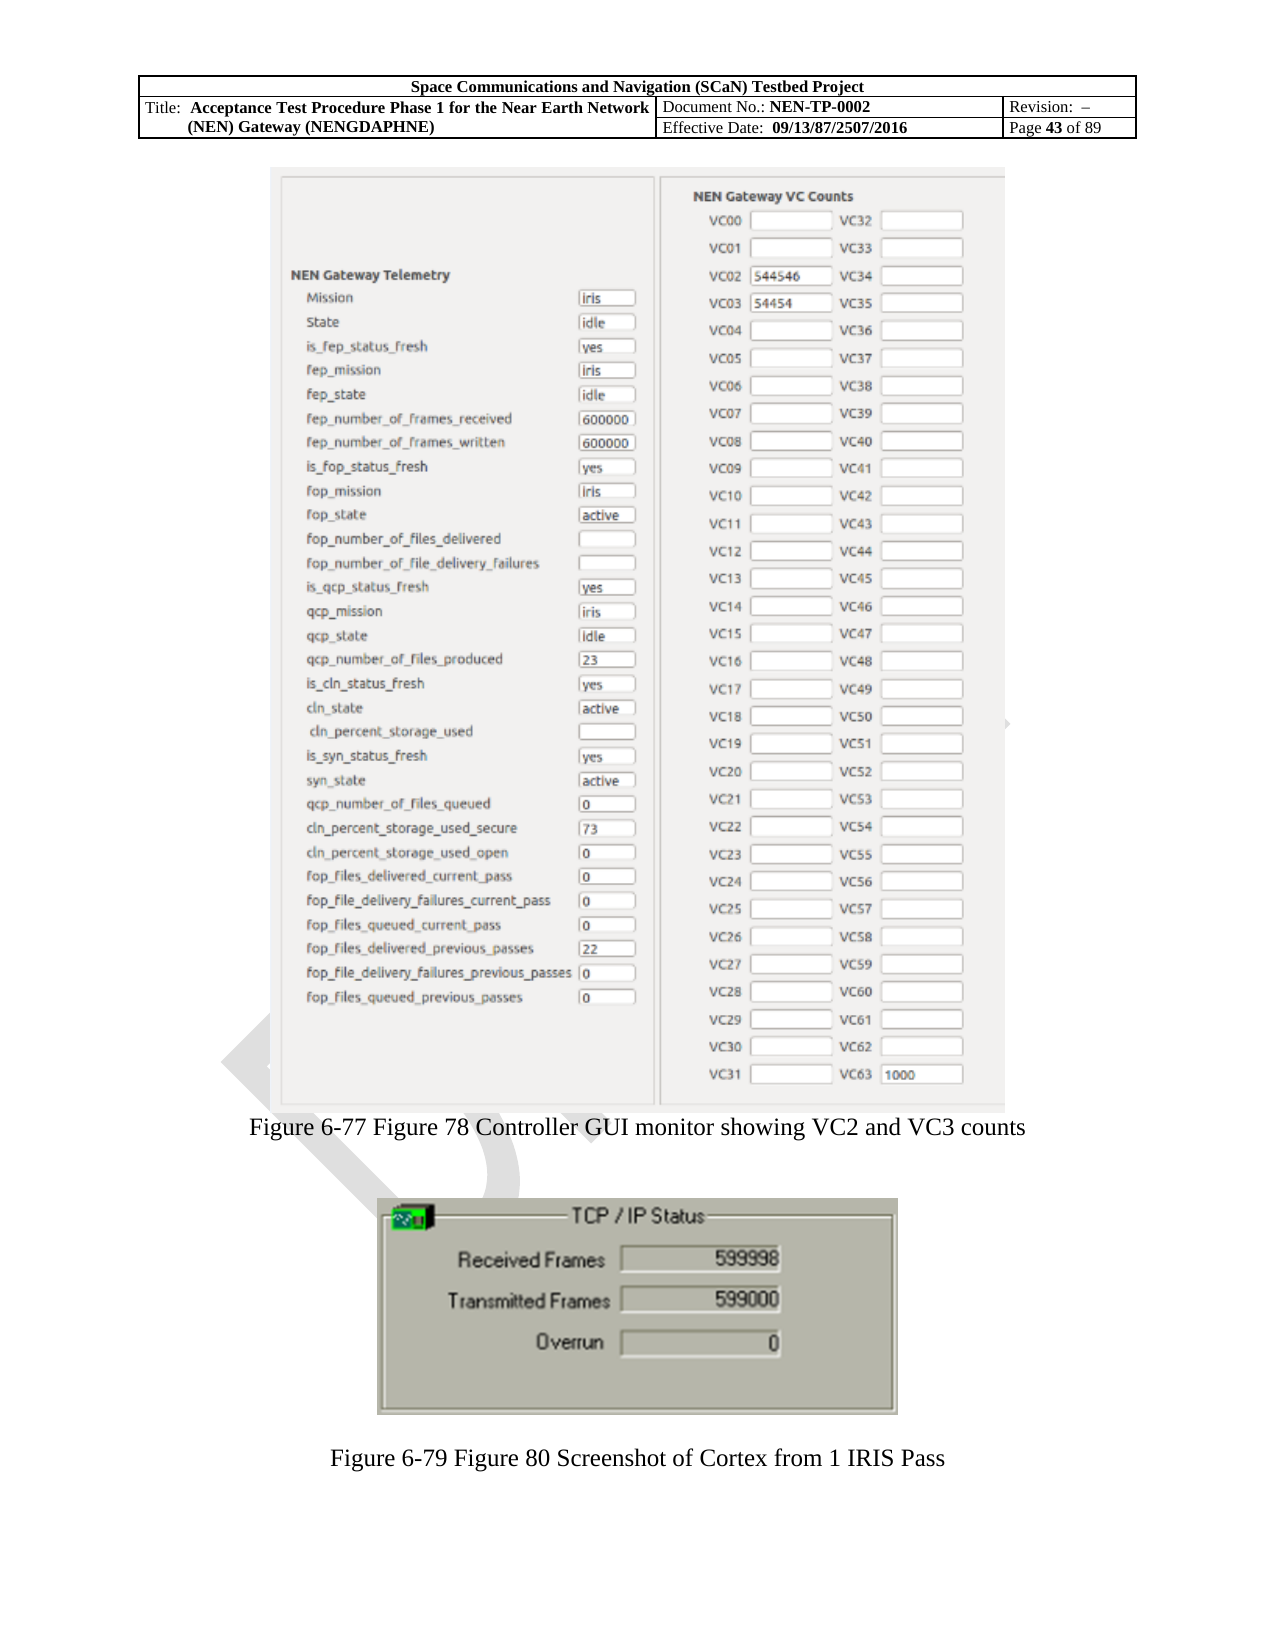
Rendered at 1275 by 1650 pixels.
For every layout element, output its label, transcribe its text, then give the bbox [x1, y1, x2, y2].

picture [377, 1198, 898, 1415]
text 6Screenshot of Cortex from 1 IRIS Pass [150, 1443, 1125, 1472]
text 6Controller GUI monitor showing VC2 and VC3 counts [150, 1112, 1125, 1141]
picture [270, 167, 1005, 1113]
